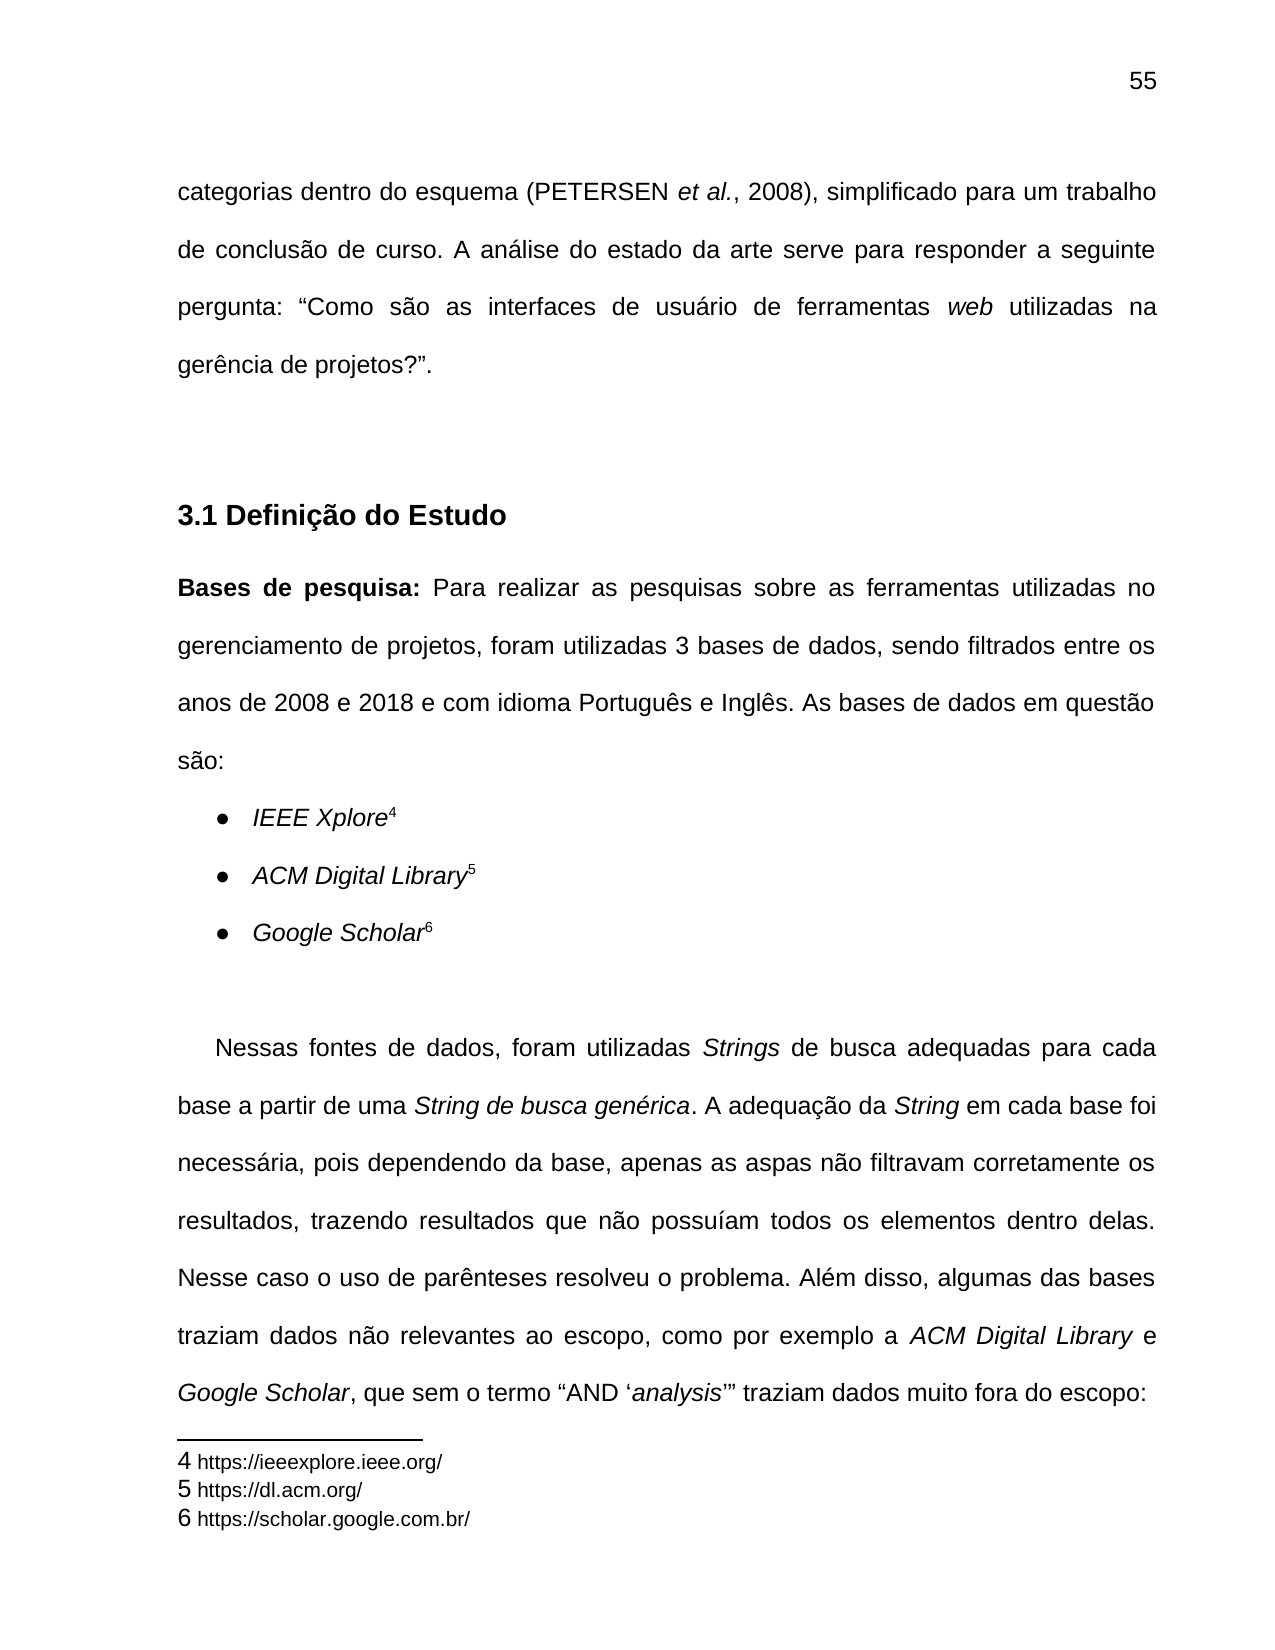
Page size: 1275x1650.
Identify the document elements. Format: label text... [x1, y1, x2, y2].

text Bases de pesquisa: Para realizar as pesquisas sobre as ferramentas utilizadas no gerenciamento de projetos, foram utilizadas 3 bases de dados, sendo filtrados entre os anos de 2008 e 2018 e com idioma Português e Inglês. As bases de dados em questão são: [177, 573, 1157, 775]
list IEEE Xplore [215, 803, 1157, 832]
text Nessas fontes de dados, foram utilizadas Strings de busca adequadas para cada base a partir de uma String de busca genérica. A adequação da String em cada base foi necessária, pois dependendo da base, apenas as aspas não filtravam corretamente os resultados, trazendo resultados que não possuíam todos os elementos dentro delas. Nesse caso o uso de parênteses resolveu o problema. Além disso, algumas das bases traziam dados não relevantes ao escopo, como por exemplo a ACM Digital Library e Google Scholar, que sem o termo “AND ‘analysis’” traziam dados muito fora do escopo: [177, 1033, 1157, 1407]
list Google Scholar [215, 918, 1157, 947]
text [177, 177, 1157, 378]
list ACM Digital Library [215, 861, 1157, 890]
subtitle 3.1 Definição do Estudo [177, 498, 1157, 532]
